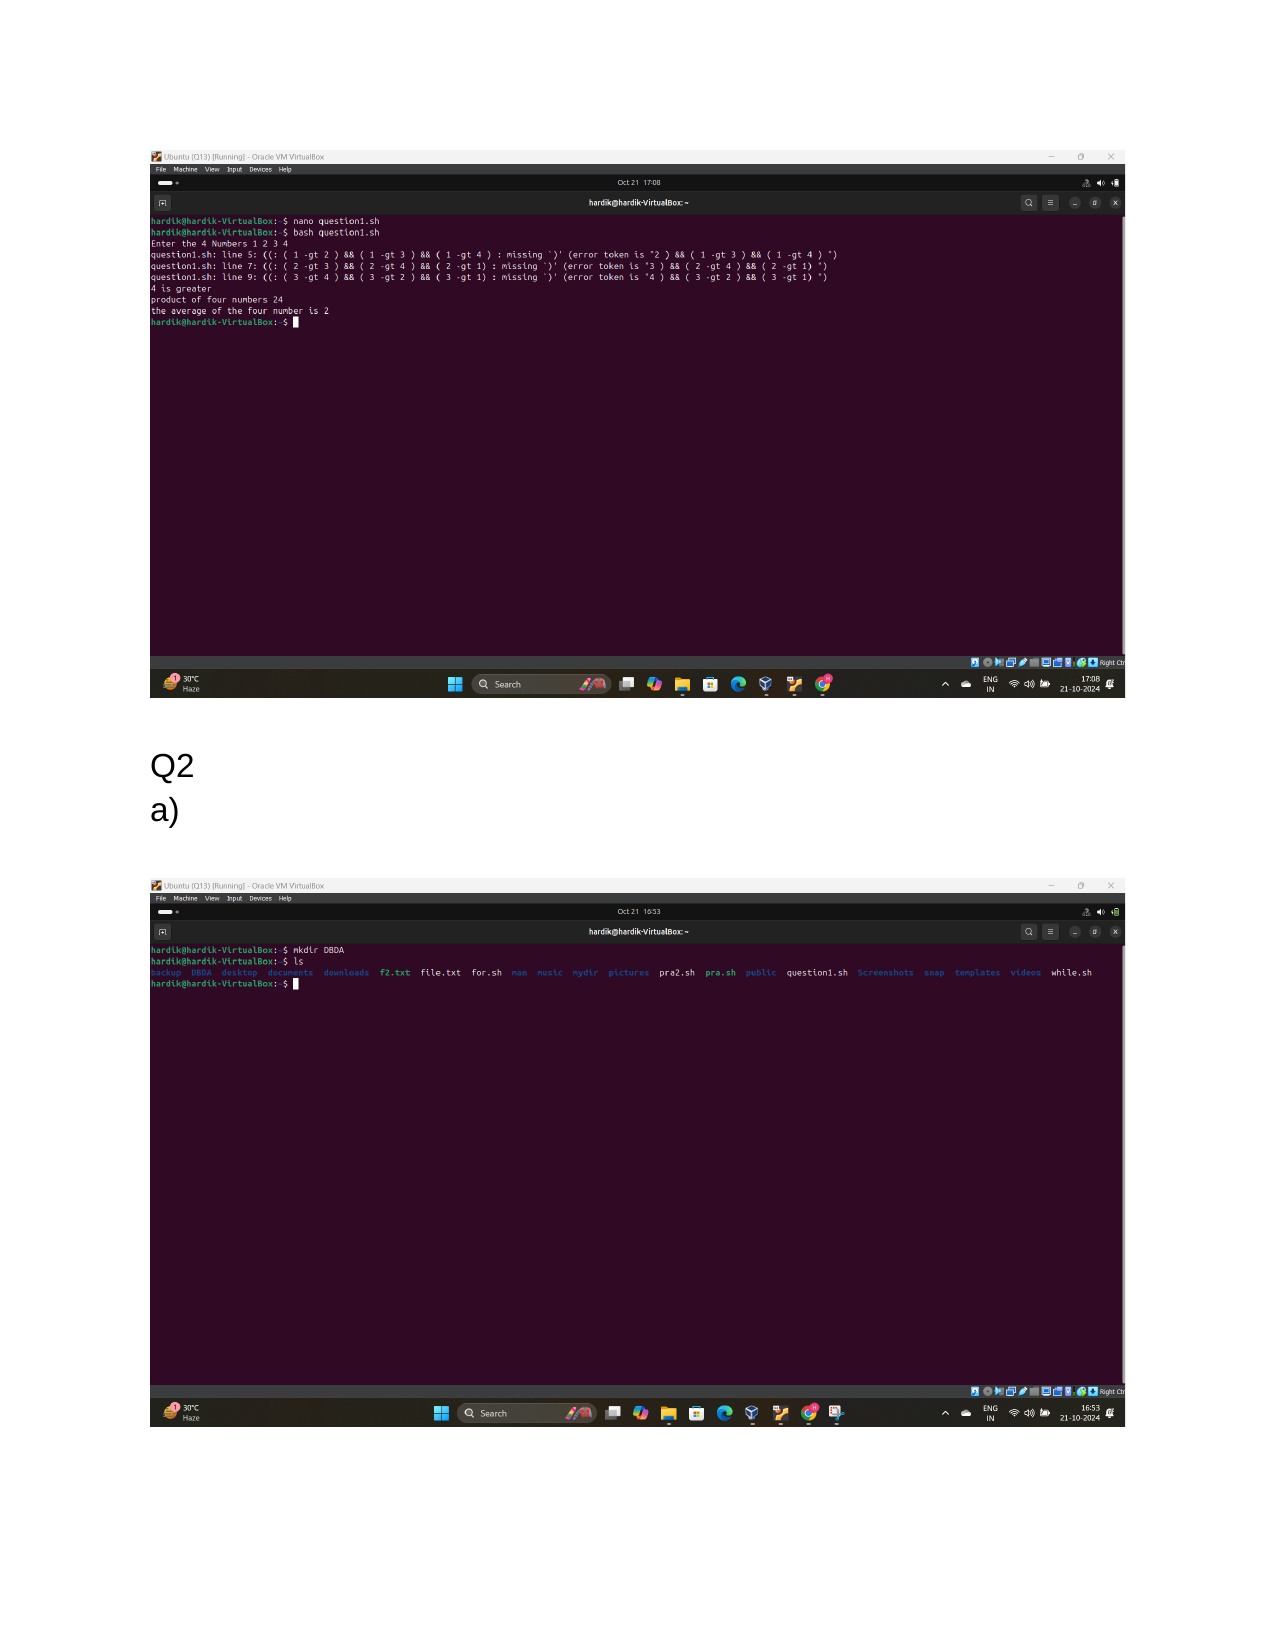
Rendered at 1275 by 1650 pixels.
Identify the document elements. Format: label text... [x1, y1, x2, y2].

text a) [150, 790, 1125, 828]
text Q2 [150, 746, 1125, 784]
picture [150, 878, 1125, 1427]
picture [150, 150, 1125, 698]
